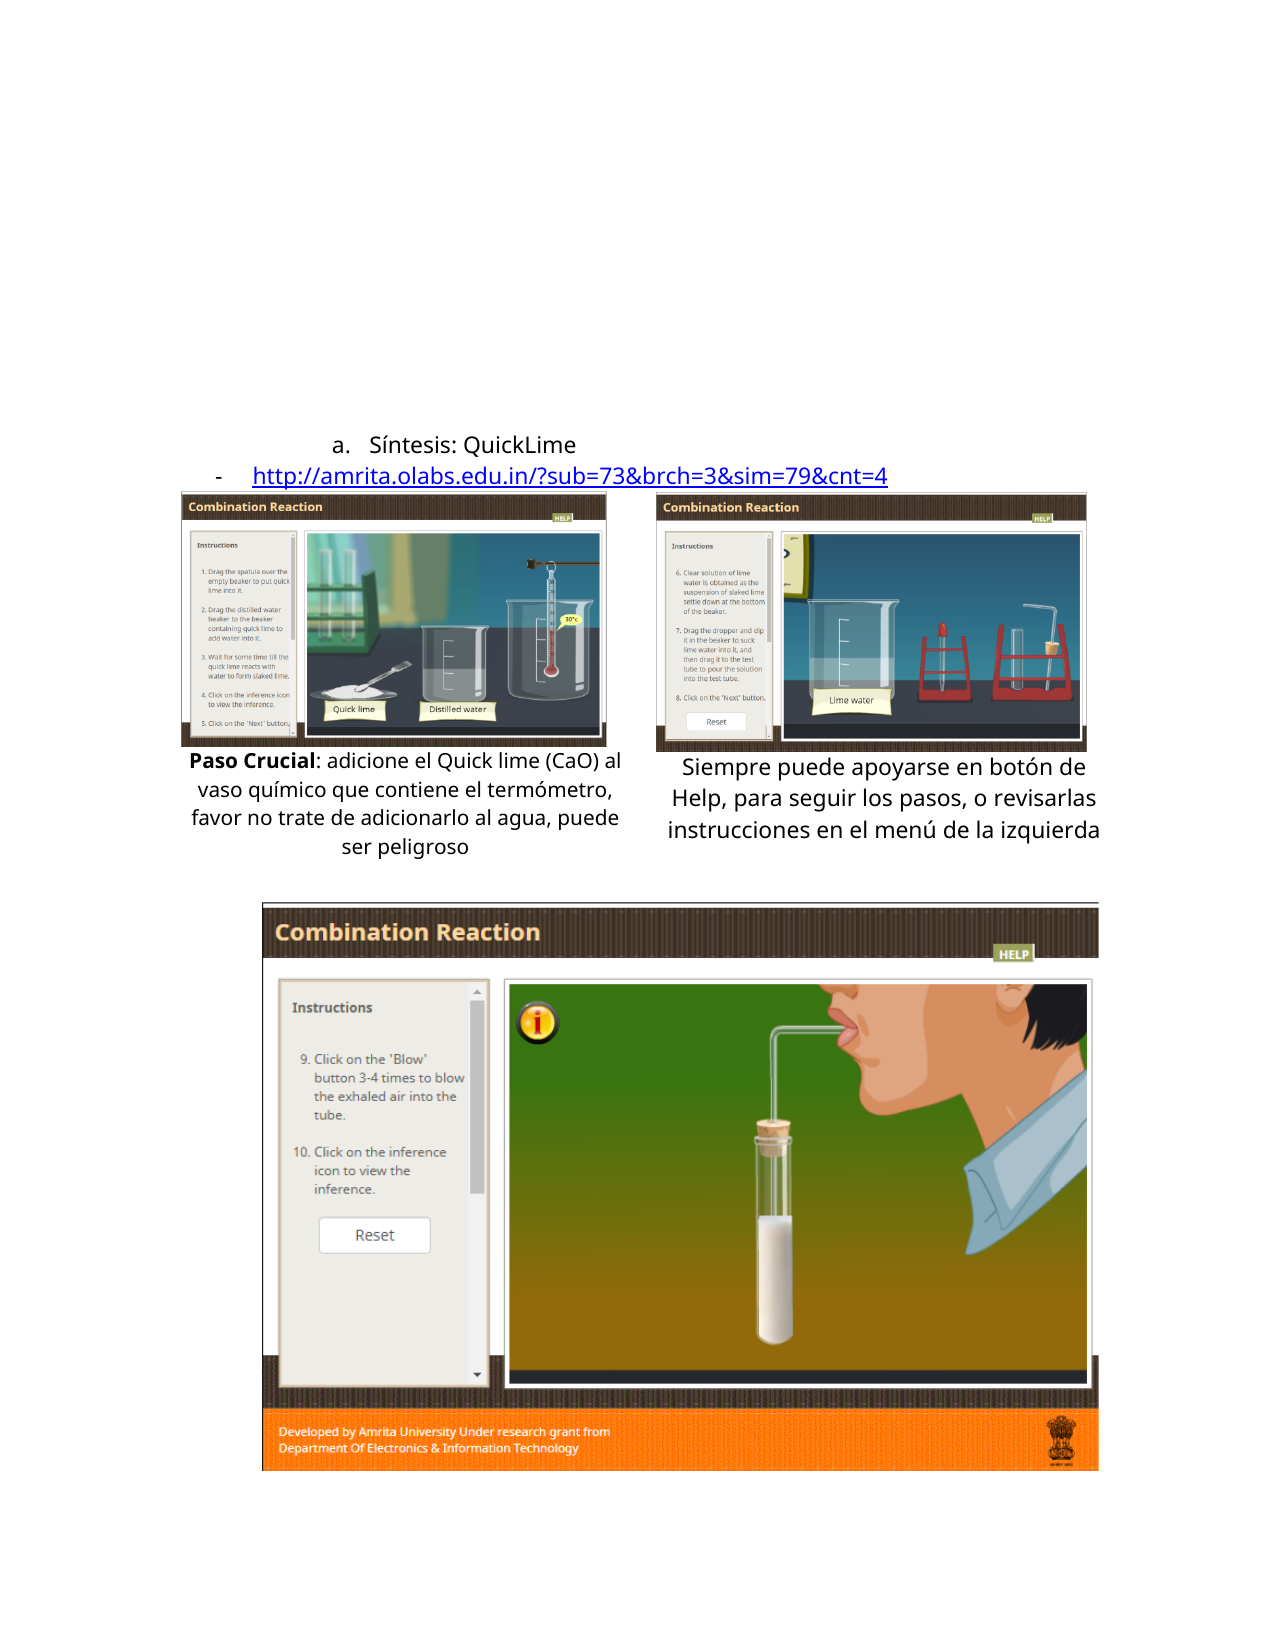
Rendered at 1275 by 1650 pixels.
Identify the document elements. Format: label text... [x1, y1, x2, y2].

picture [655, 491, 1089, 752]
list Síntesis: QuickLime [332, 429, 1098, 460]
picture [261, 898, 1099, 1471]
table_header Paso Crucial: adicione el Quick lime (CaO) al vaso químico que contiene el termómetro, favor no trate de adicionarlo al agua, puede ser peligroso [166, 491, 644, 867]
picture [177, 491, 608, 747]
table_header Siempre puede apoyarse en botón de Help, para seguir los pasos, o revisarlas instrucciones en el menú de la izquierda [645, 491, 1123, 867]
list http://amrita.olabs.edu.in/?sub=73&brch=3&sim=79&cnt=4 [215, 460, 1098, 491]
